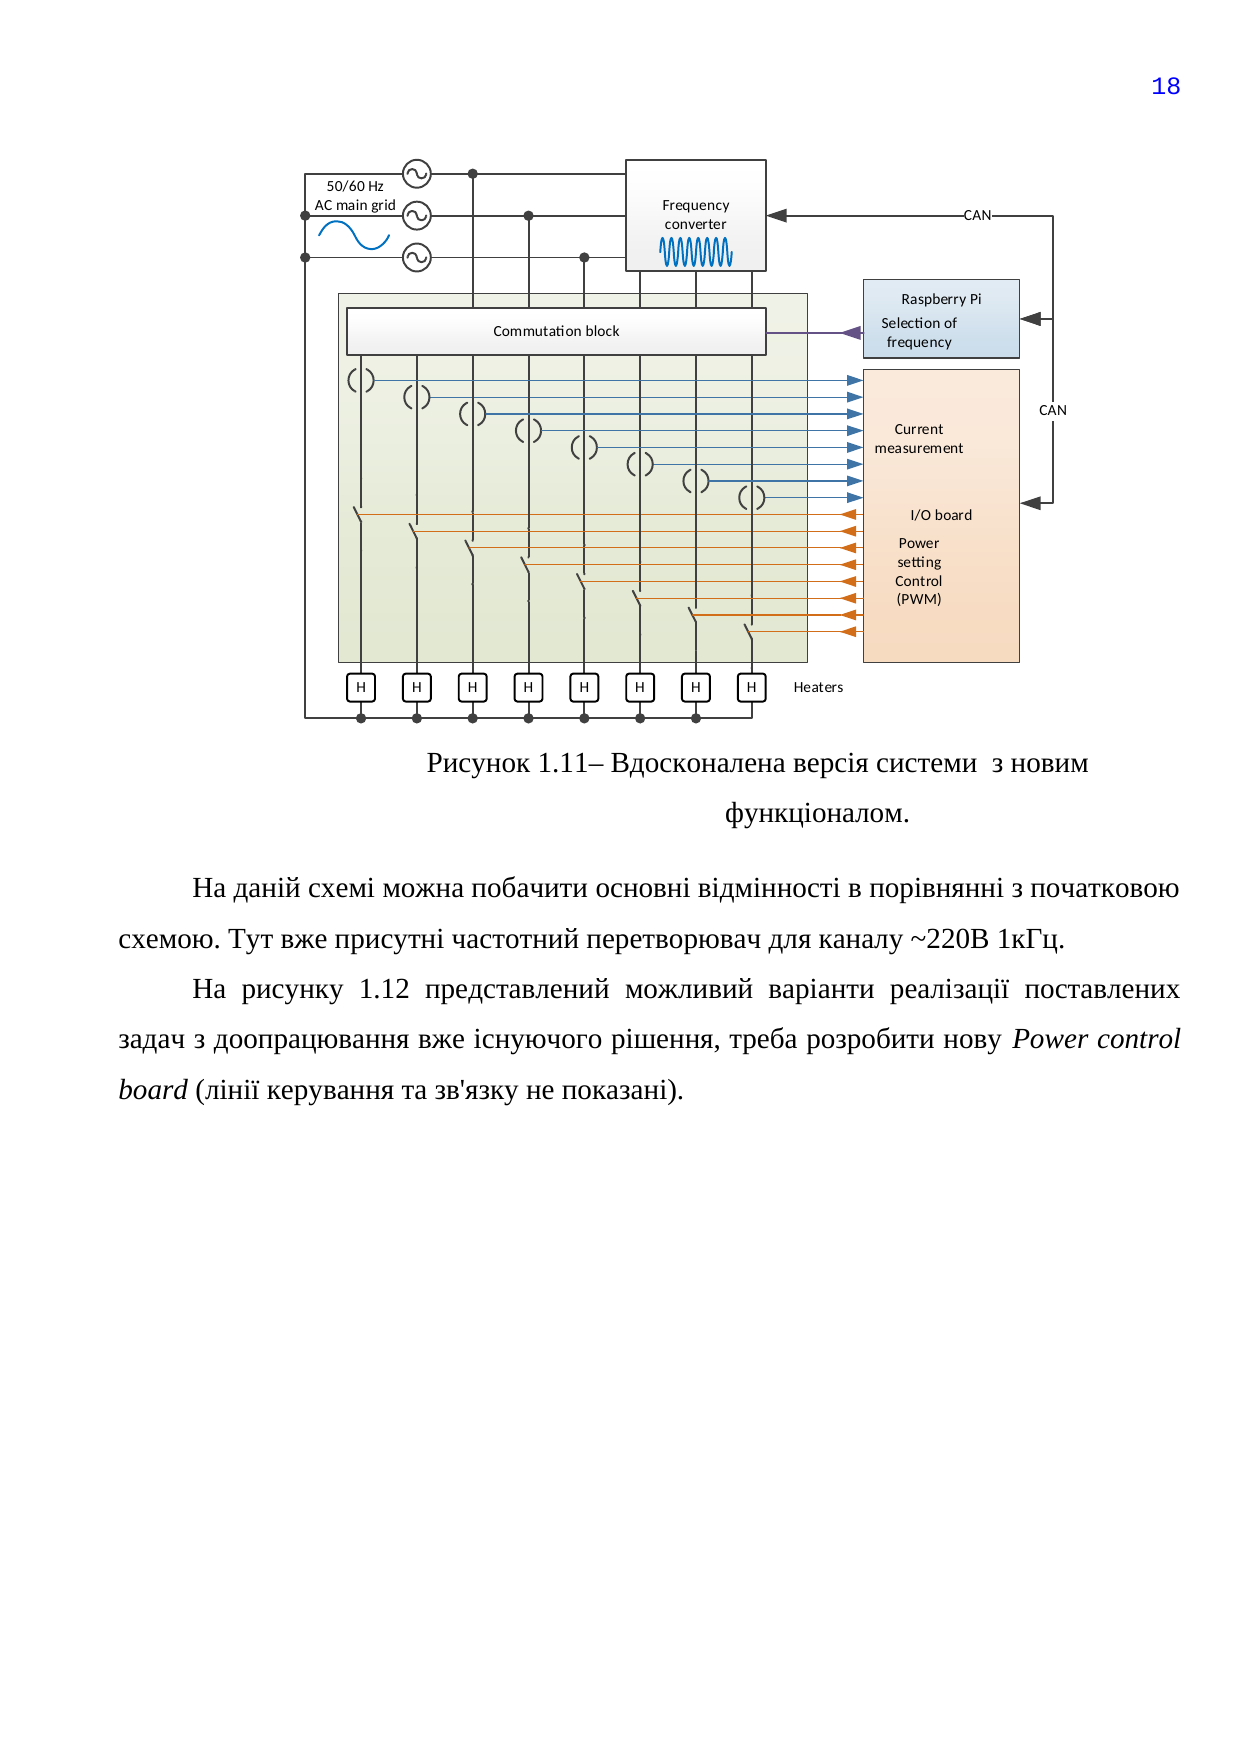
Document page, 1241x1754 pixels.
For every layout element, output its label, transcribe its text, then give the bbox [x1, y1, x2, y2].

text На рисунку 1.12 представлений можливий варіанти реалізації поставлених задач з доопрацювання вже існуючого рішення, треба розробити нову Power control board (лінії керування та зв'язку не показані). [118, 971, 1181, 1105]
text – Вдосконалена версія системи з новим функціоналом. [334, 745, 1181, 829]
text На даній схемі можна побачити основні відмінності в порівнянні з початковою схемою. Тут вже присутні частотний перетворювач для каналу ~220В 1кГц. [118, 871, 1181, 954]
